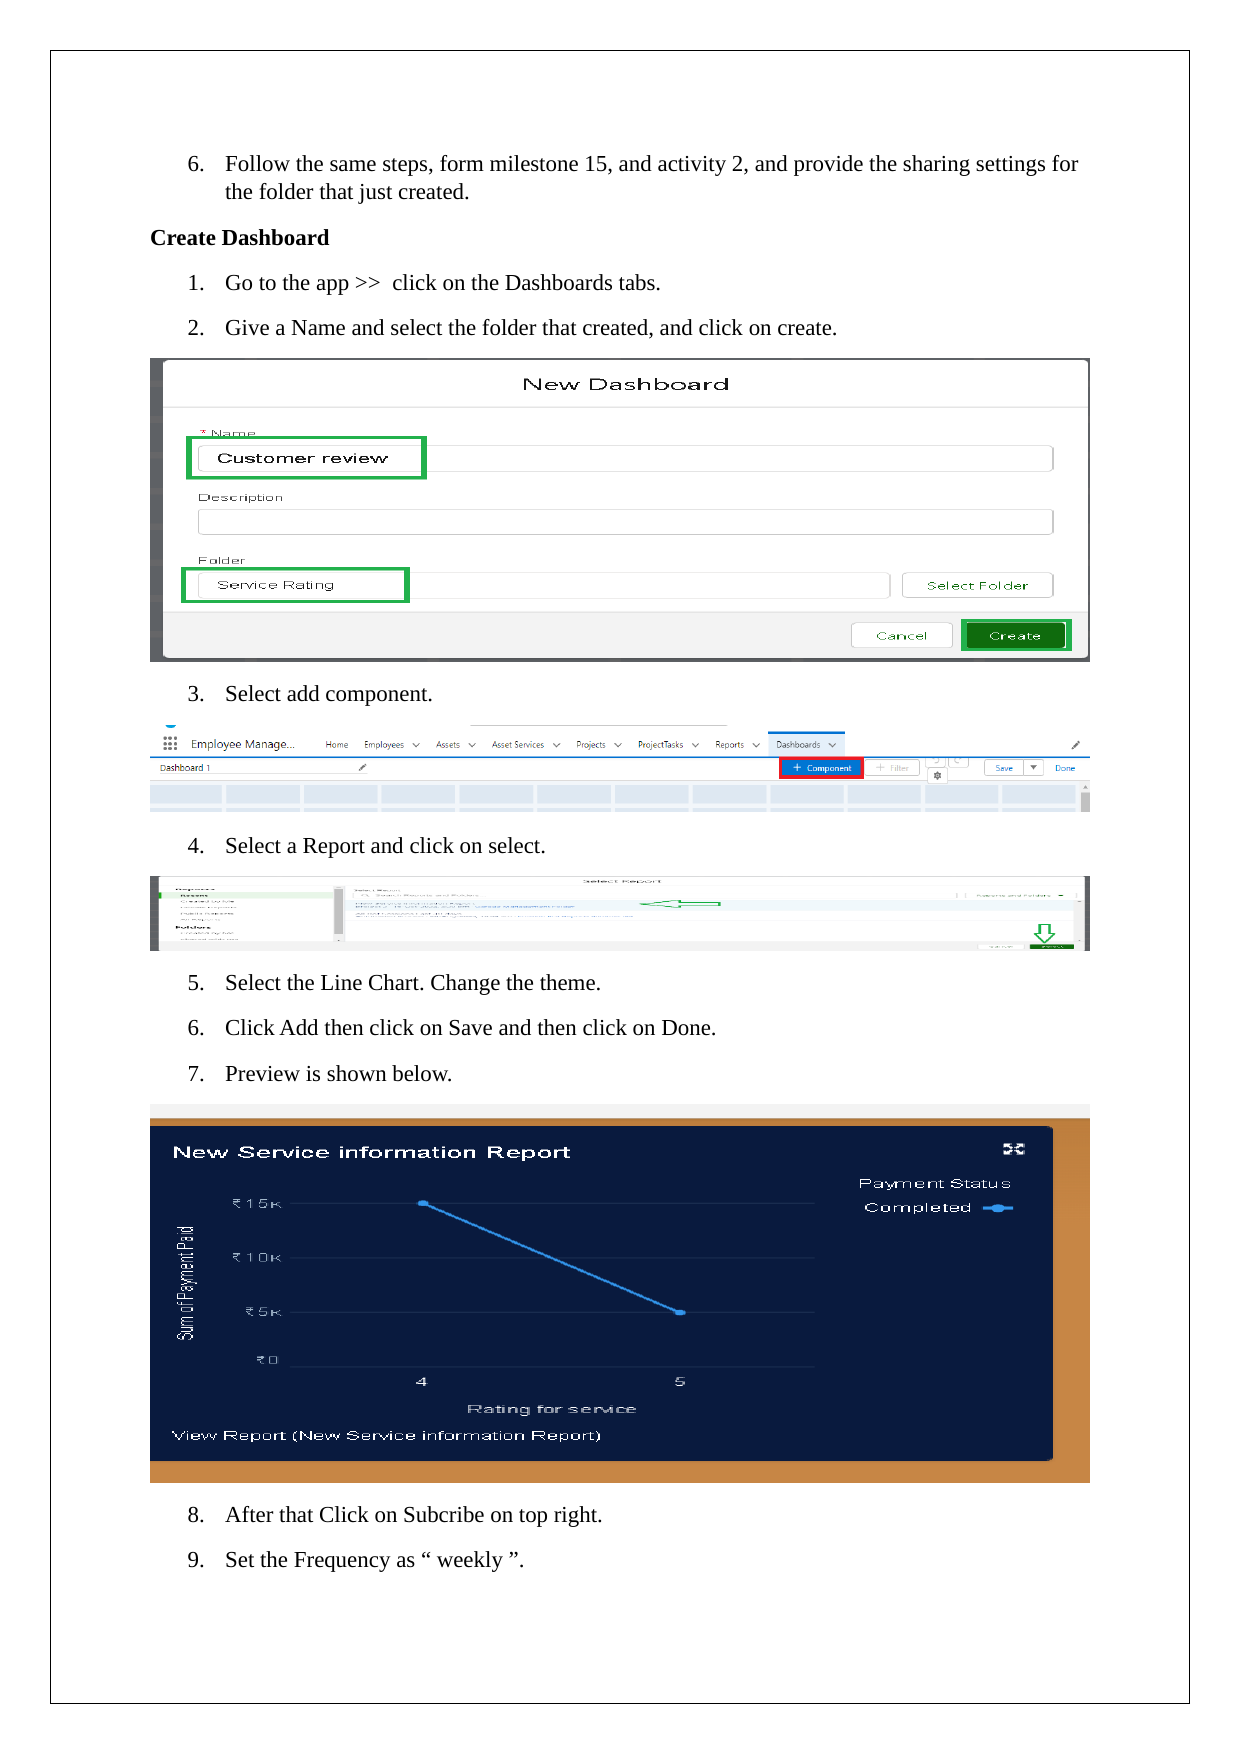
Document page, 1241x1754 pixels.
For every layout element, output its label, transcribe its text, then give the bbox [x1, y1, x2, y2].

picture [150, 1104, 1090, 1483]
picture [150, 876, 1090, 951]
list Give a Name and select the folder that created, and click on create. [187, 314, 1090, 340]
list Select a Report and click on select. [187, 832, 1090, 858]
list After that Click on Subcribe on top right. [187, 1501, 1090, 1527]
picture [150, 358, 1090, 662]
list Preview is shown below. [187, 1059, 1090, 1086]
picture [150, 725, 1090, 813]
list Set the Frequency as “ weekly ”. [187, 1546, 1090, 1572]
list Go to the app >> click on the Dashboards tabs. [187, 269, 1090, 295]
list Select the Line Chart. Change the theme. [187, 969, 1090, 996]
text Create Dashboard [150, 223, 1090, 250]
list Click Add then click on Save and then click on Done. [187, 1014, 1090, 1041]
list Select add component. [187, 680, 1090, 707]
list Follow the same steps, form milestone 15, and activity 2, and provide the sharing settings for the folder that just created. [187, 150, 1090, 205]
